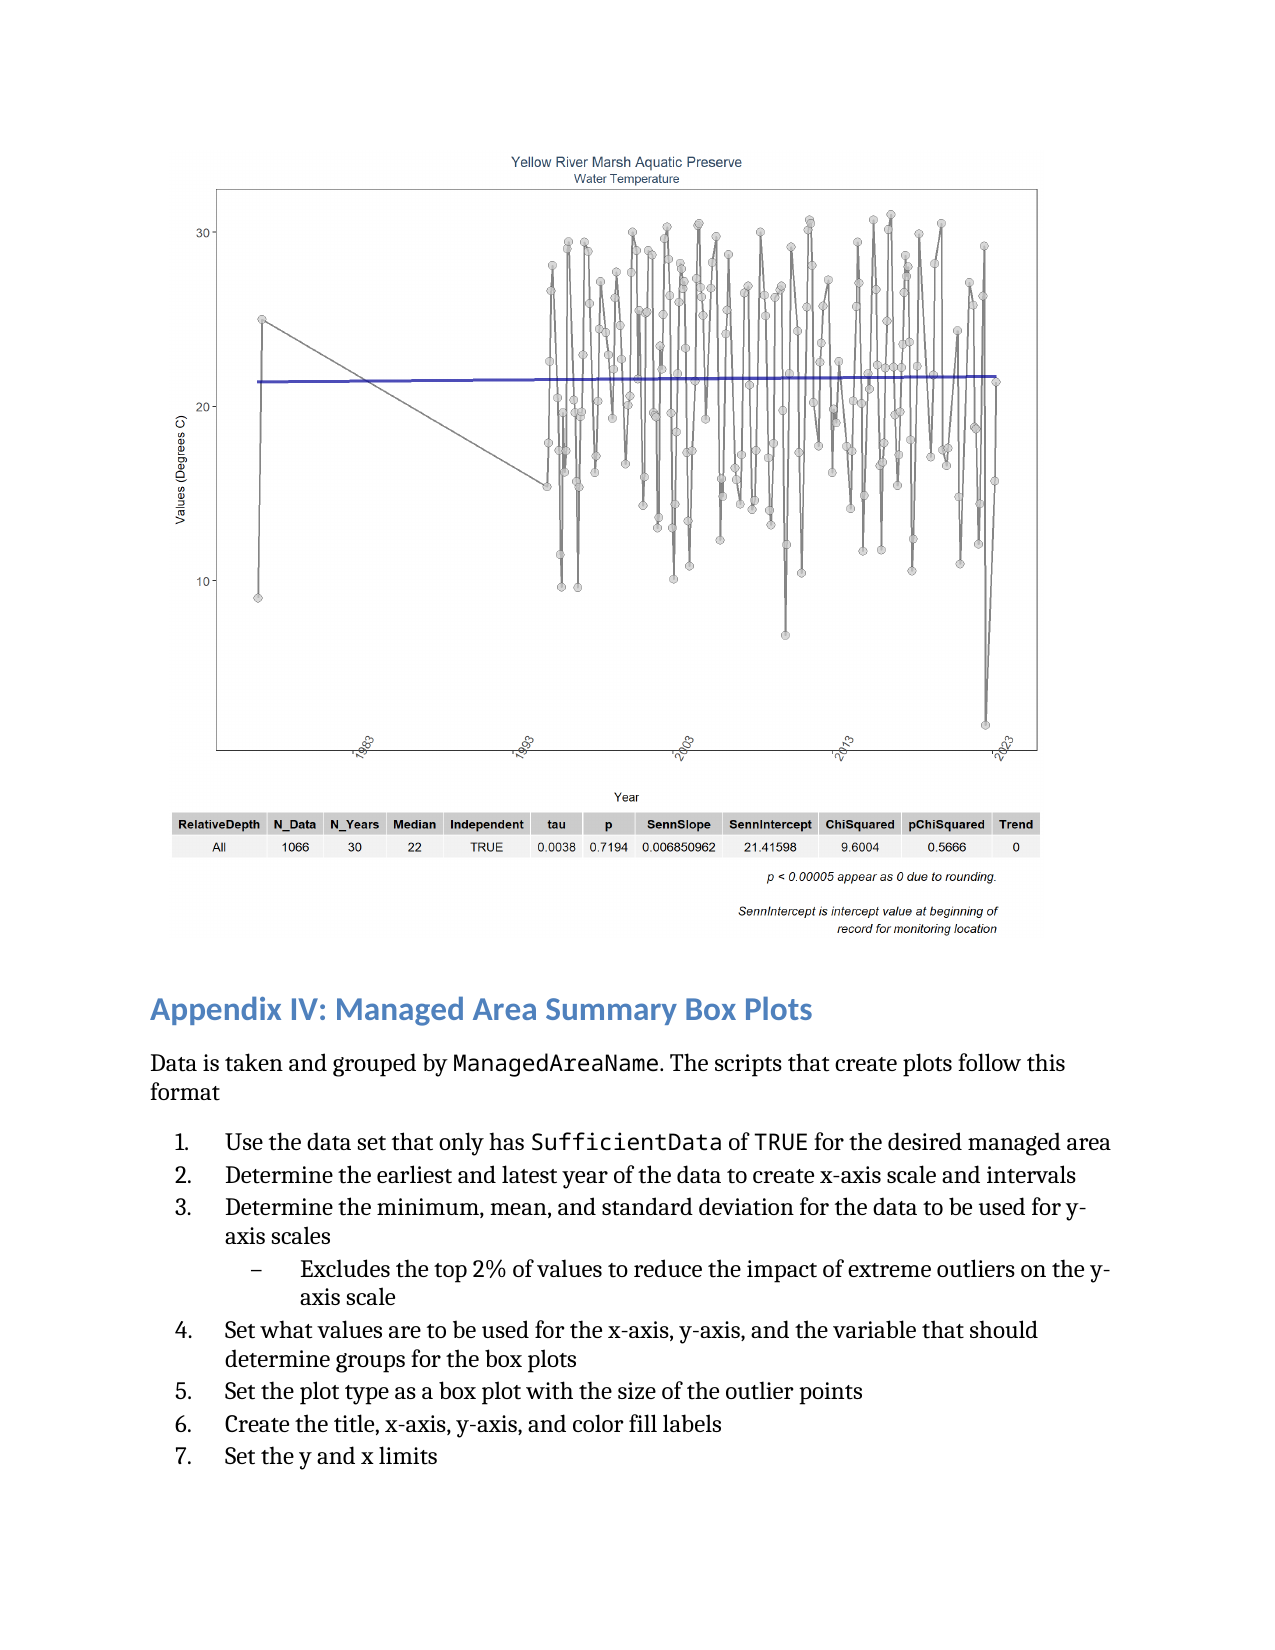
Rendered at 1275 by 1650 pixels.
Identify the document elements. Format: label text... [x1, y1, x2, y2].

list Set the plot type as a box plot with the size of the outlier points [175, 1377, 1125, 1406]
list Determine the earliest and latest year of the data to create x-axis scale and intervals [175, 1161, 1125, 1189]
subtitle Appendix IV: Managed Area Summary Box Plots [150, 987, 1125, 1028]
list Excludes the top 2% of values to reduce the impact of extreme outliers on the y-axis scale [250, 1254, 1125, 1312]
picture [168, 150, 1044, 938]
list Create the title, x-axis, y-axis, and color fill labels [175, 1409, 1125, 1438]
text Data is taken and grouped by ManagedAreaName. The scripts that create plots follow this format [150, 1047, 1125, 1107]
list Use the data set that only has SufficientData of TRUE for the desired managed area [175, 1126, 1125, 1157]
list Set the y and x limits [175, 1442, 1125, 1471]
list Determine the minimum, mean, and standard deviation for the data to be used for y-axis scales [175, 1193, 1125, 1251]
list Set what values are to be used for the x-axis, y-axis, and the variable that should determine groups for the box plots [175, 1316, 1125, 1373]
